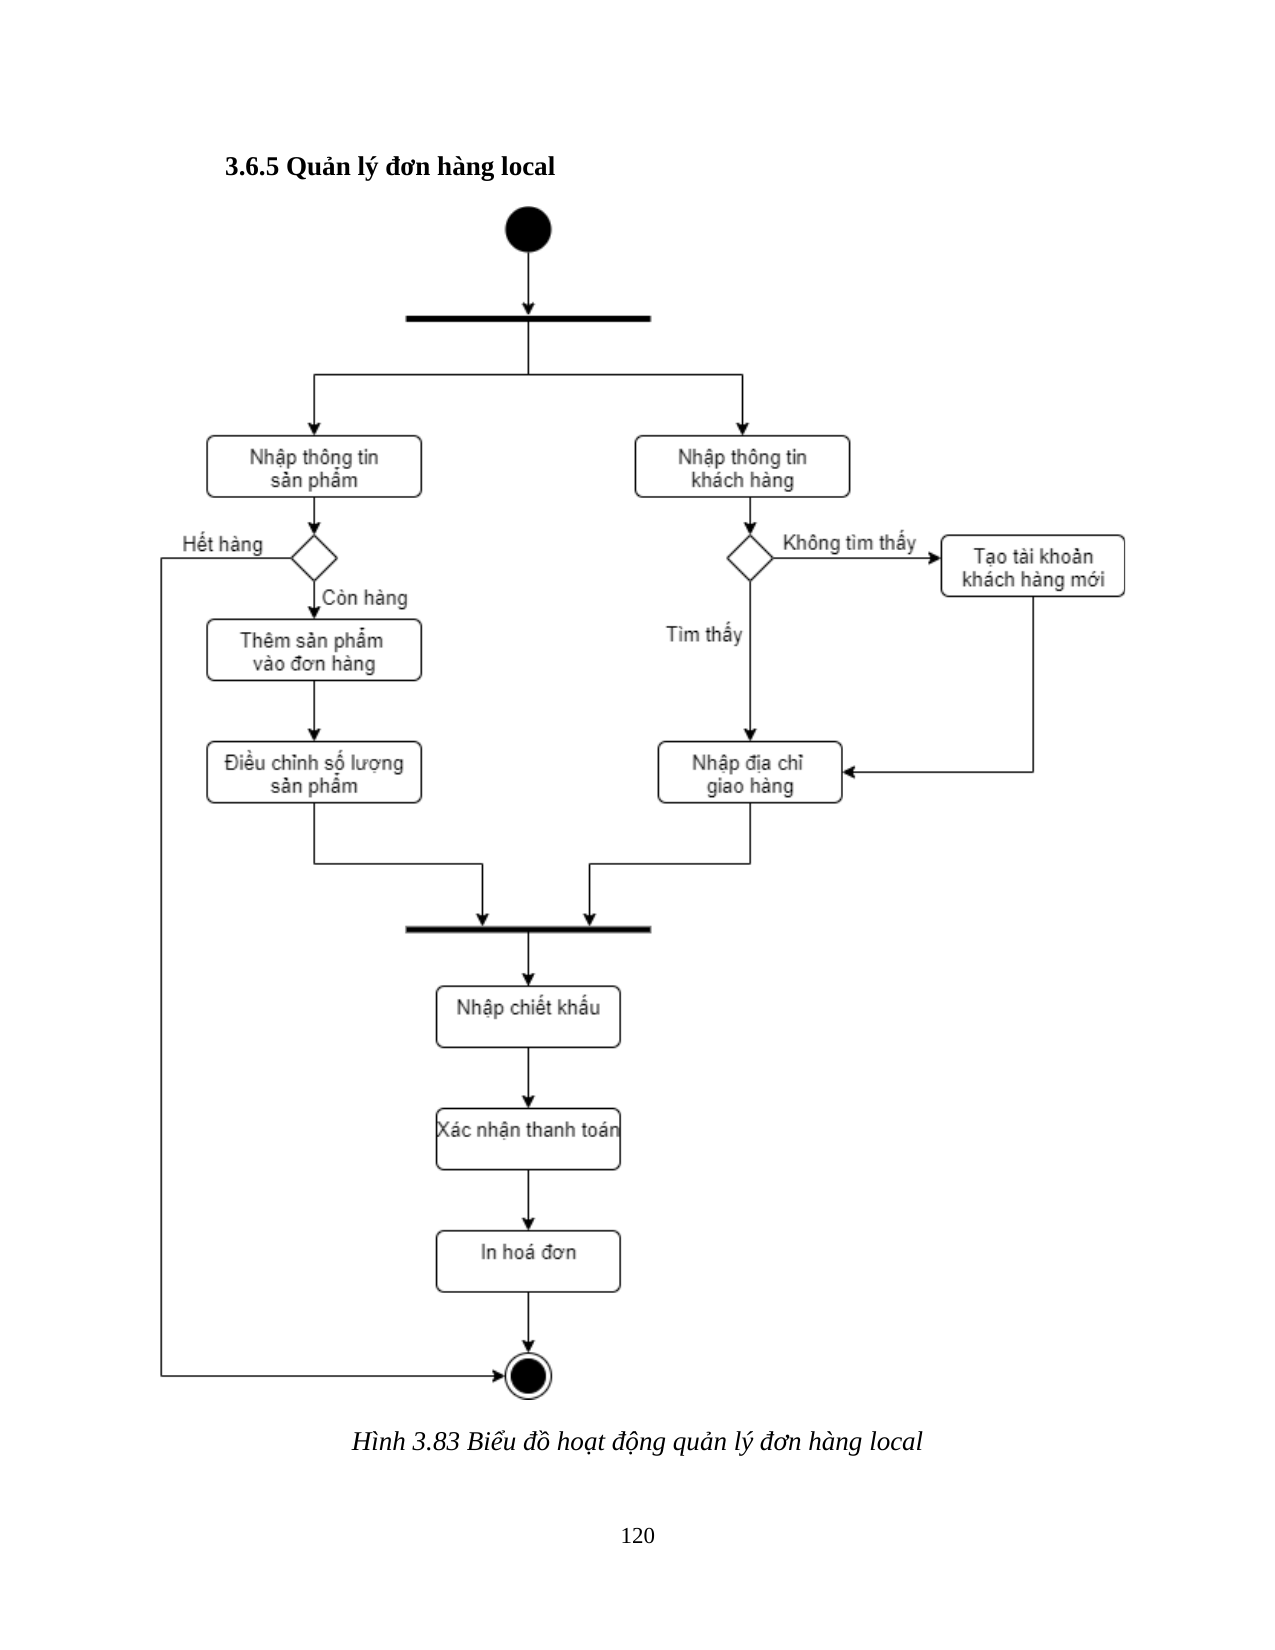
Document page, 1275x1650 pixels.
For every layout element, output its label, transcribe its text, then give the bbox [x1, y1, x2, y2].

subtitle 3.6.5 Quản lý đơn hàng local [150, 150, 1125, 181]
text Hình 3.83 Biểu đồ hoạt động quản lý đơn hàng local [150, 1425, 1125, 1456]
picture [150, 206, 1125, 1400]
